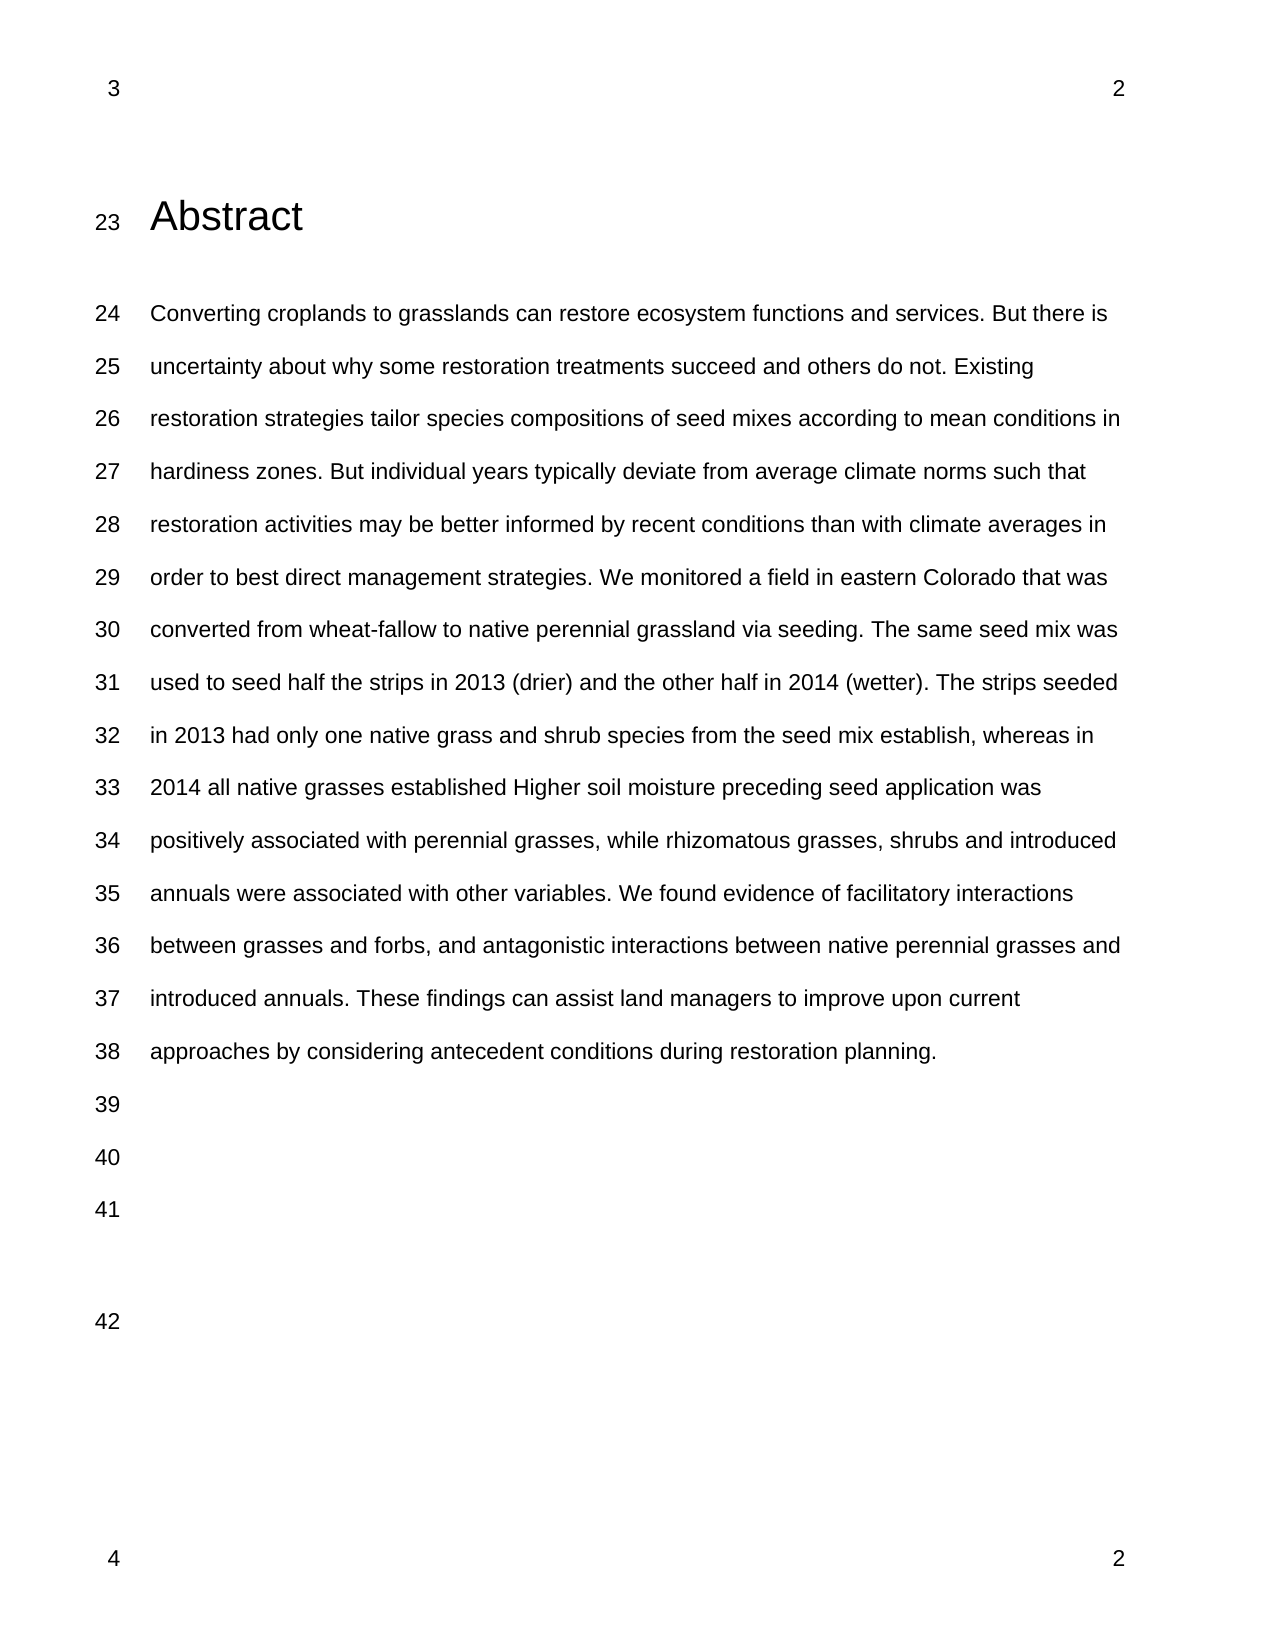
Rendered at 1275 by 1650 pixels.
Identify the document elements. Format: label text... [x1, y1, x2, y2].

text Converting croplands to grasslands can restore ecosystem functions and services. But there is uncertainty about why some restoration treatments succeed and others do not. Existing restoration strategies tailor species compositions of seed mixes according to mean conditions in hardiness zones. But individual years typically deviate from average climate norms such that restoration activities may be better informed by recent conditions than with climate averages in order to best direct management strategies. We monitored a field in eastern Colorado that was converted from wheat-fallow to native perennial grassland via seeding. The same seed mix was used to seed half the strips in 2013 (drier) and the other half in 2014 (wetter). The strips seeded in 2013 had only one native grass and shrub species from the seed mix establish, whereas in 2014 all native grasses established Higher soil moisture preceding seed application was positively associated with perennial grasses, while rhizomatous grasses, shrubs and introduced annuals were associated with other variables. We found evidence of facilitatory interactions between grasses and forbs, and antagonistic interactions between native perennial grasses and introduced annuals. These findings can assist land managers to improve upon current approaches by considering antecedent conditions during restoration planning. [150, 300, 1125, 1064]
subtitle Abstract [150, 192, 1125, 239]
